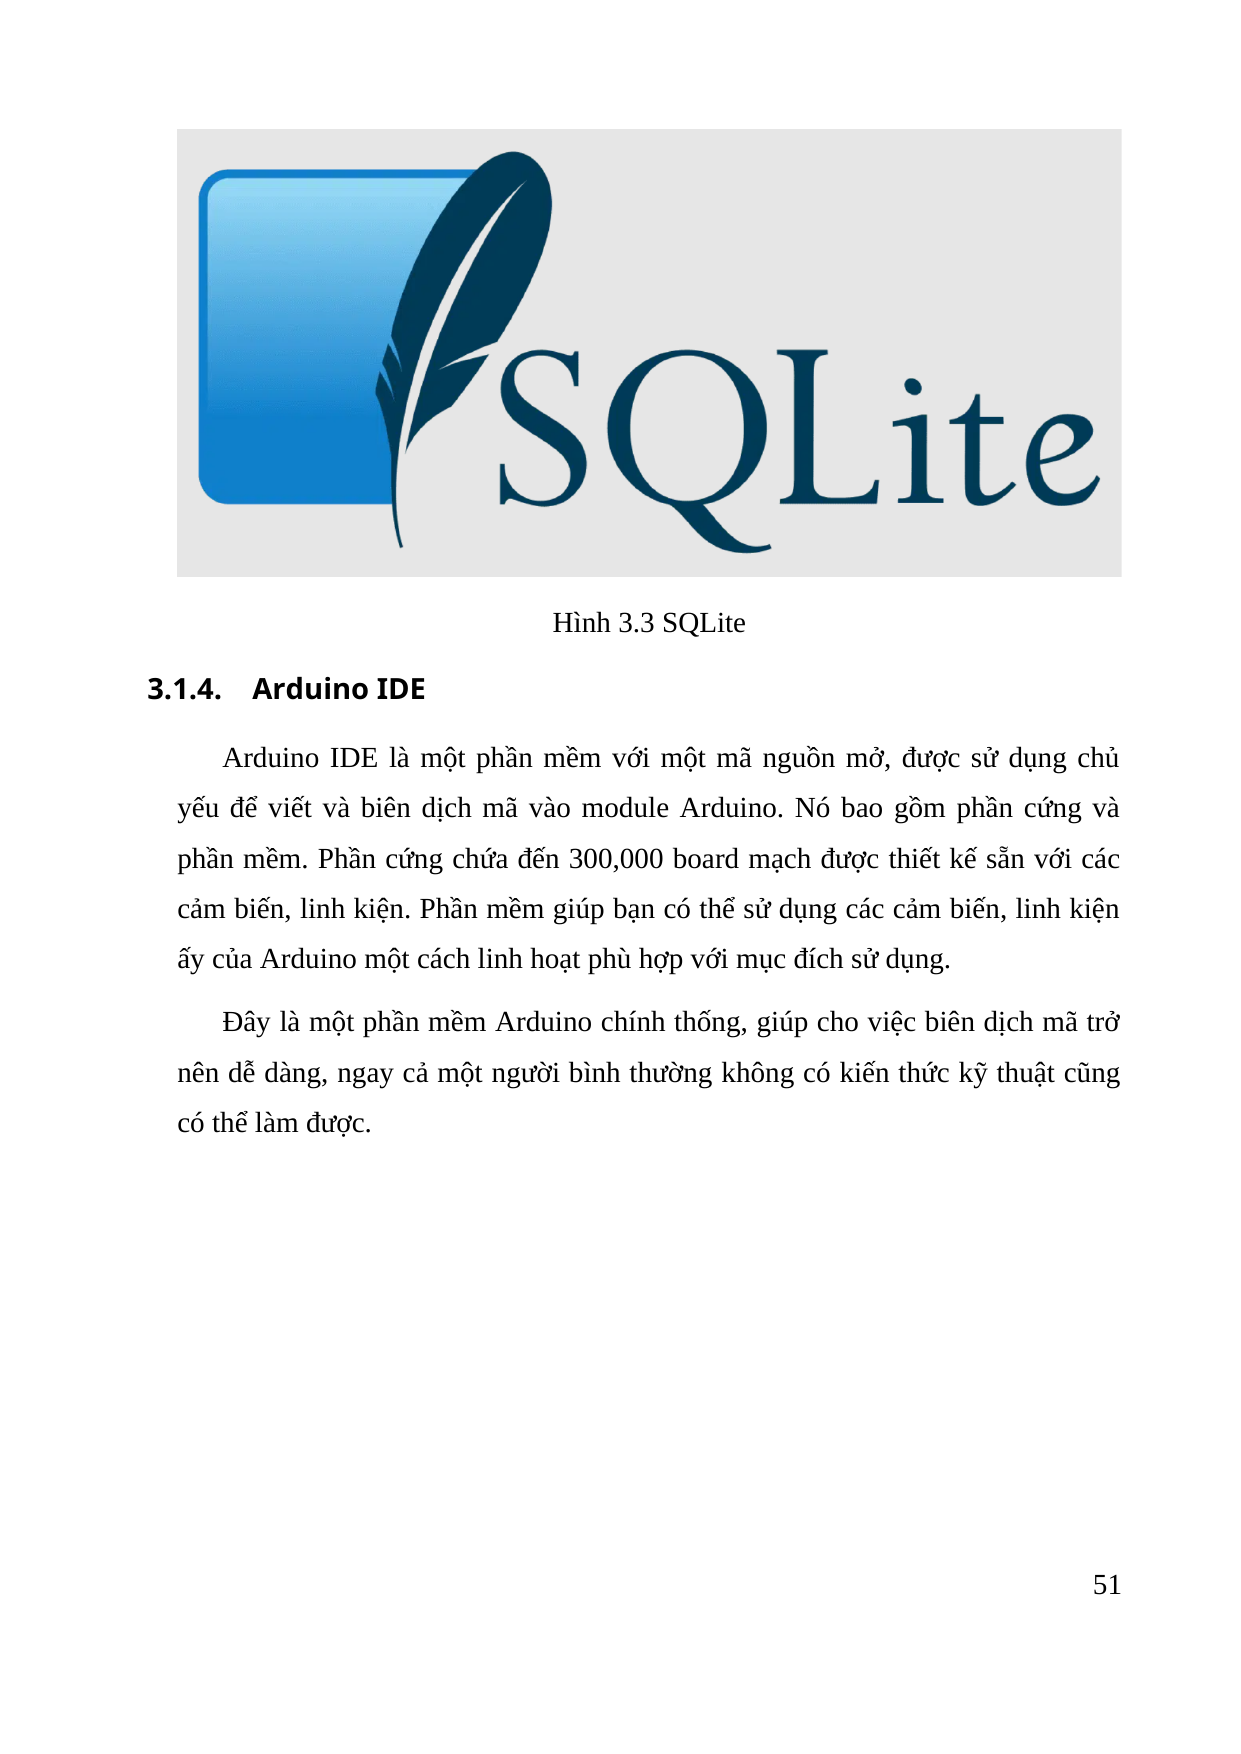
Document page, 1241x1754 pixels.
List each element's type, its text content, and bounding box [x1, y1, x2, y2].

text Arduino IDE là một phần mềm với một mã nguồn mở, được sử dụng chủ yếu để viết và biên dịch mã vào module Arduino. Nó bao gồm phần cứng và phần mềm. Phần cứng chứa đến 300,000 board mạch được thiết kế sẵn với các cảm biến, linh kiện. Phần mềm giúp bạn có thể sử dụng các cảm biến, linh kiện ấy của Arduino một cách linh hoạt phù hợp với mục đích sử dụng. [177, 740, 1122, 975]
text Đây là một phần mềm Arduino chính thống, giúp cho việc biên dịch mã trở nên dễ dàng, ngay cả một người bình thường không có kiến thức kỹ thuật cũng có thể làm được. [177, 1004, 1122, 1138]
text Hình 3.3 SQLite [177, 606, 1122, 639]
subtitle Arduino IDE [222, 668, 1122, 708]
picture [177, 129, 1122, 577]
